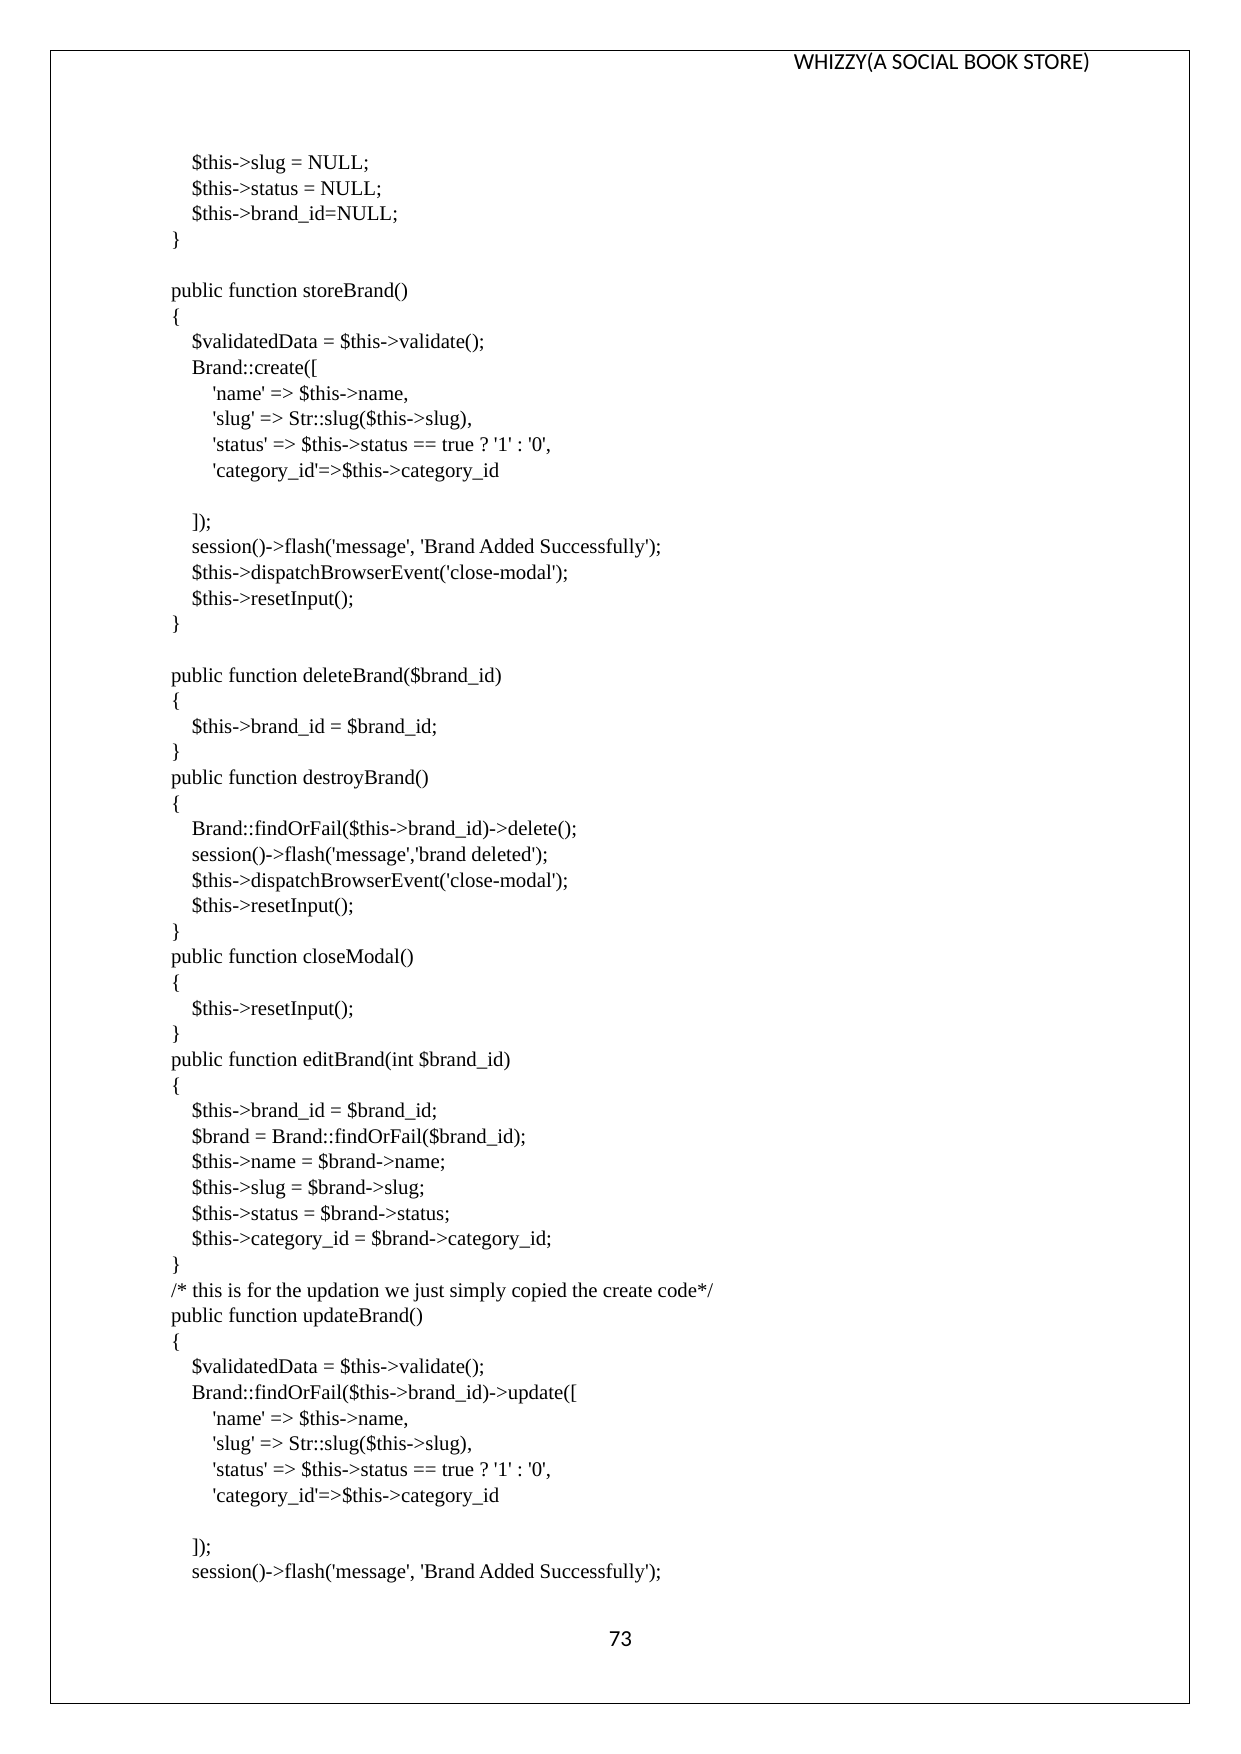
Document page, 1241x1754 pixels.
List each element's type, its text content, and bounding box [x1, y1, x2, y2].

text $this->brand_id = $brand_id; [150, 714, 1090, 738]
text 'status' => $this->status == true ? '1' : '0', [150, 432, 1090, 456]
text Brand::findOrFail($this->brand_id)->update([ [150, 1380, 1090, 1404]
text session()->flash('message','brand deleted'); [150, 842, 1090, 866]
text { [150, 304, 1090, 328]
text $brand = Brand::findOrFail($brand_id); [150, 1124, 1090, 1148]
text ]); [150, 509, 1090, 533]
text $this->category_id = $brand->category_id; [150, 1226, 1090, 1250]
text 'name' => $this->name, [150, 1406, 1090, 1430]
text session()->flash('message', 'Brand Added Successfully'); [150, 534, 1090, 558]
text } [150, 611, 1090, 635]
text $this->resetInput(); [150, 893, 1090, 917]
text { [150, 688, 1090, 712]
text 'status' => $this->status == true ? '1' : '0', [150, 1457, 1090, 1481]
text { [150, 791, 1090, 815]
text $this->brand_id=NULL; [150, 201, 1090, 225]
text } [150, 919, 1090, 943]
text $this->resetInput(); [150, 996, 1090, 1020]
text { [150, 1329, 1090, 1353]
text 'slug' => Str::slug($this->slug), [150, 1431, 1090, 1455]
text } [150, 1021, 1090, 1045]
text public function updateBrand() [150, 1303, 1090, 1327]
text public function deleteBrand($brand_id) [150, 662, 1090, 687]
text $this->slug = $brand->slug; [150, 1175, 1090, 1199]
text 'category_id'=>$this->category_id [150, 1482, 1090, 1507]
text Brand::findOrFail($this->brand_id)->delete(); [150, 816, 1090, 840]
text 'category_id'=>$this->category_id [150, 457, 1090, 482]
text $this->status = NULL; [150, 176, 1090, 200]
text 'name' => $this->name, [150, 381, 1090, 405]
text } [150, 227, 1090, 251]
text } [150, 739, 1090, 763]
text $this->slug = NULL; [150, 150, 1090, 174]
text public function storeBrand() [150, 278, 1090, 302]
text $this->dispatchBrowserEvent('close-modal'); [150, 560, 1090, 584]
text $this->resetInput(); [150, 586, 1090, 610]
text $this->status = $brand->status; [150, 1201, 1090, 1225]
text } [150, 1252, 1090, 1276]
text $this->dispatchBrowserEvent('close-modal'); [150, 867, 1090, 892]
text Brand::create([ [150, 355, 1090, 379]
text $this->name = $brand->name; [150, 1149, 1090, 1173]
text public function destroyBrand() [150, 765, 1090, 789]
text 'slug' => Str::slug($this->slug), [150, 406, 1090, 430]
text $validatedData = $this->validate(); [150, 329, 1090, 353]
text public function editBrand(int $brand_id) [150, 1047, 1090, 1071]
text session()->flash('message', 'Brand Added Successfully'); [150, 1559, 1090, 1583]
text { [150, 970, 1090, 994]
text $validatedData = $this->validate(); [150, 1354, 1090, 1378]
text $this->brand_id = $brand_id; [150, 1098, 1090, 1122]
text ]); [150, 1534, 1090, 1558]
text public function closeModal() [150, 944, 1090, 968]
text /* this is for the updation we just simply copied the create code*/ [150, 1277, 1090, 1302]
text { [150, 1072, 1090, 1097]
